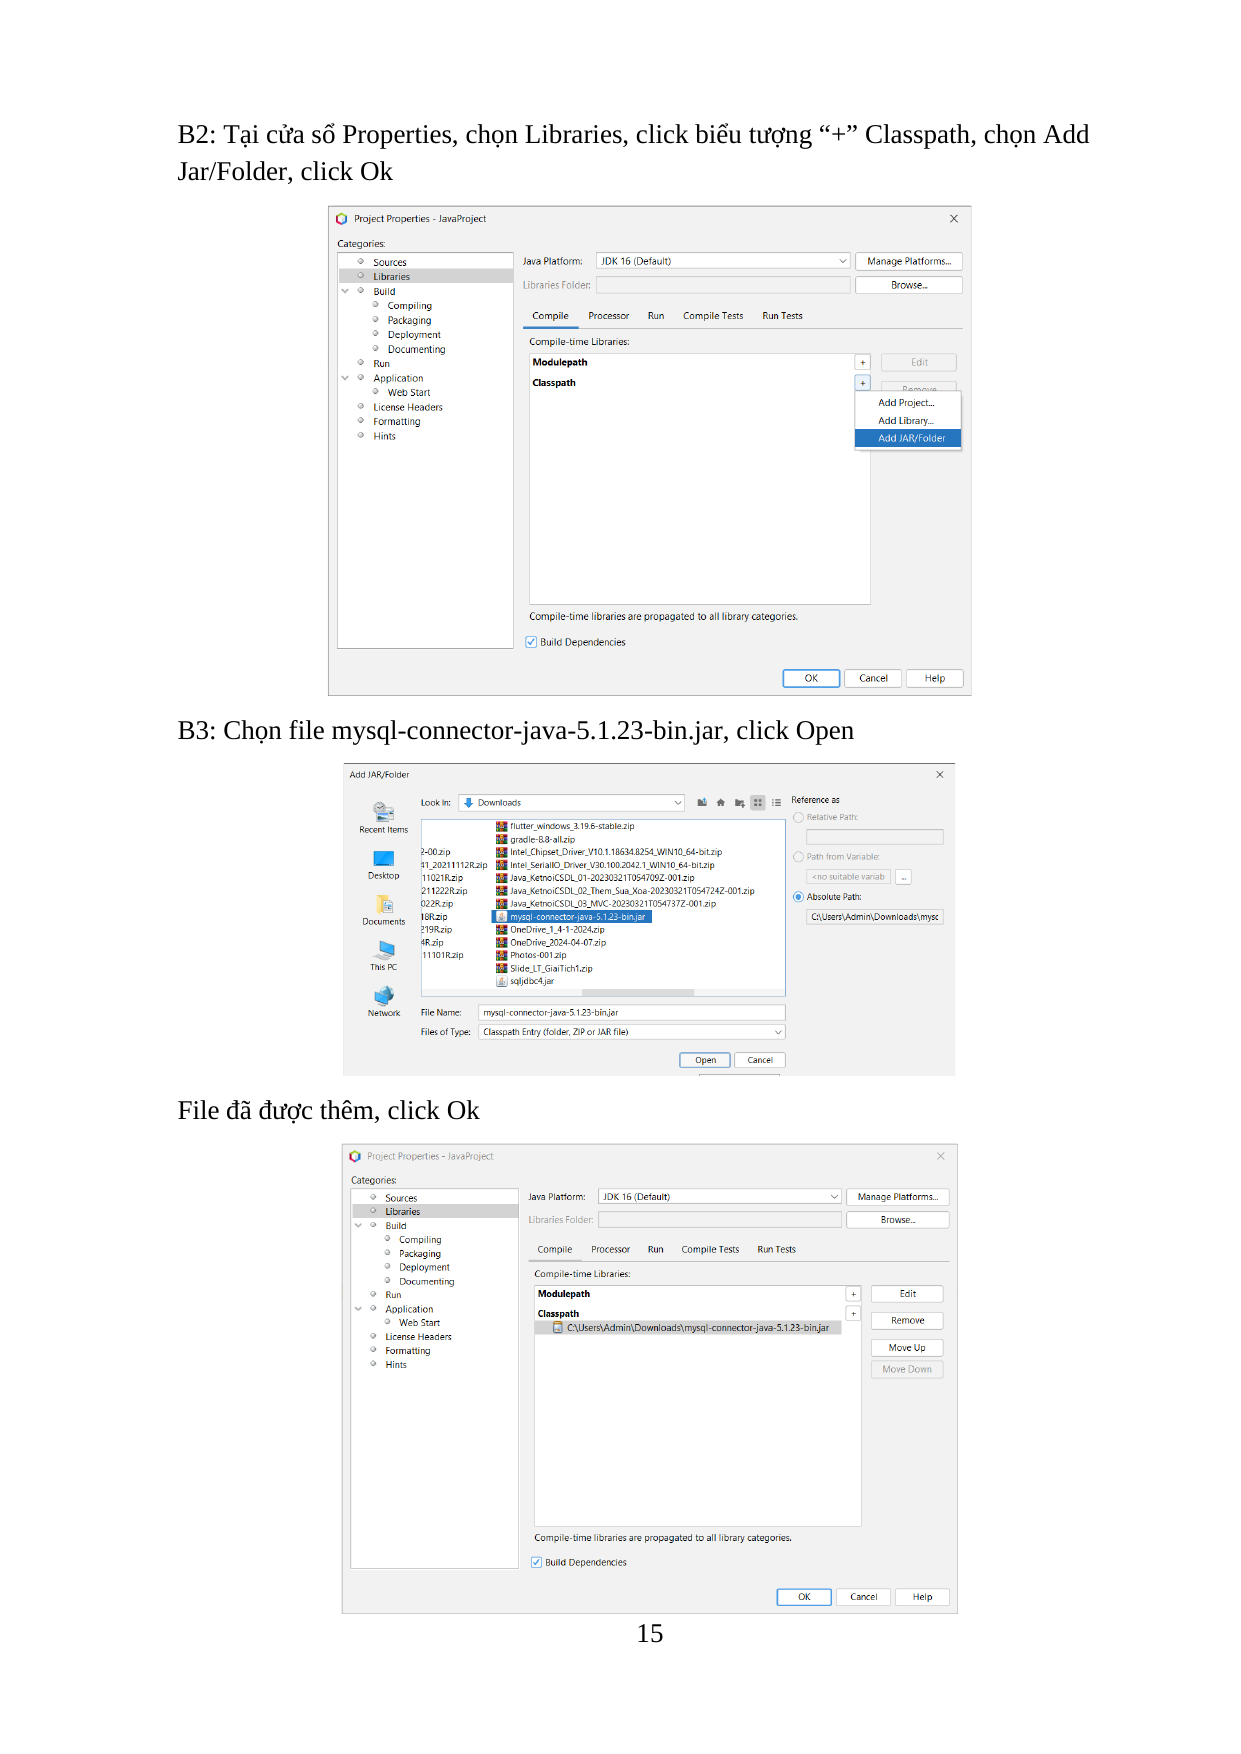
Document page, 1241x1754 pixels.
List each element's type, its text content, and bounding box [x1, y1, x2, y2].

picture [341, 1143, 958, 1614]
picture [327, 205, 972, 696]
text B2: Tại cửa sổ Properties, chọn Libraries, click biểu tượng “+” Classpath, chọn Add Jar/Folder, click Ok [177, 118, 1122, 187]
text B3: Chọn file mysql-connector-java-5.1.23-bin.jar, click Open [177, 714, 1122, 745]
picture [343, 763, 956, 1076]
text File đã được thêm, click Ok [177, 1094, 1122, 1125]
